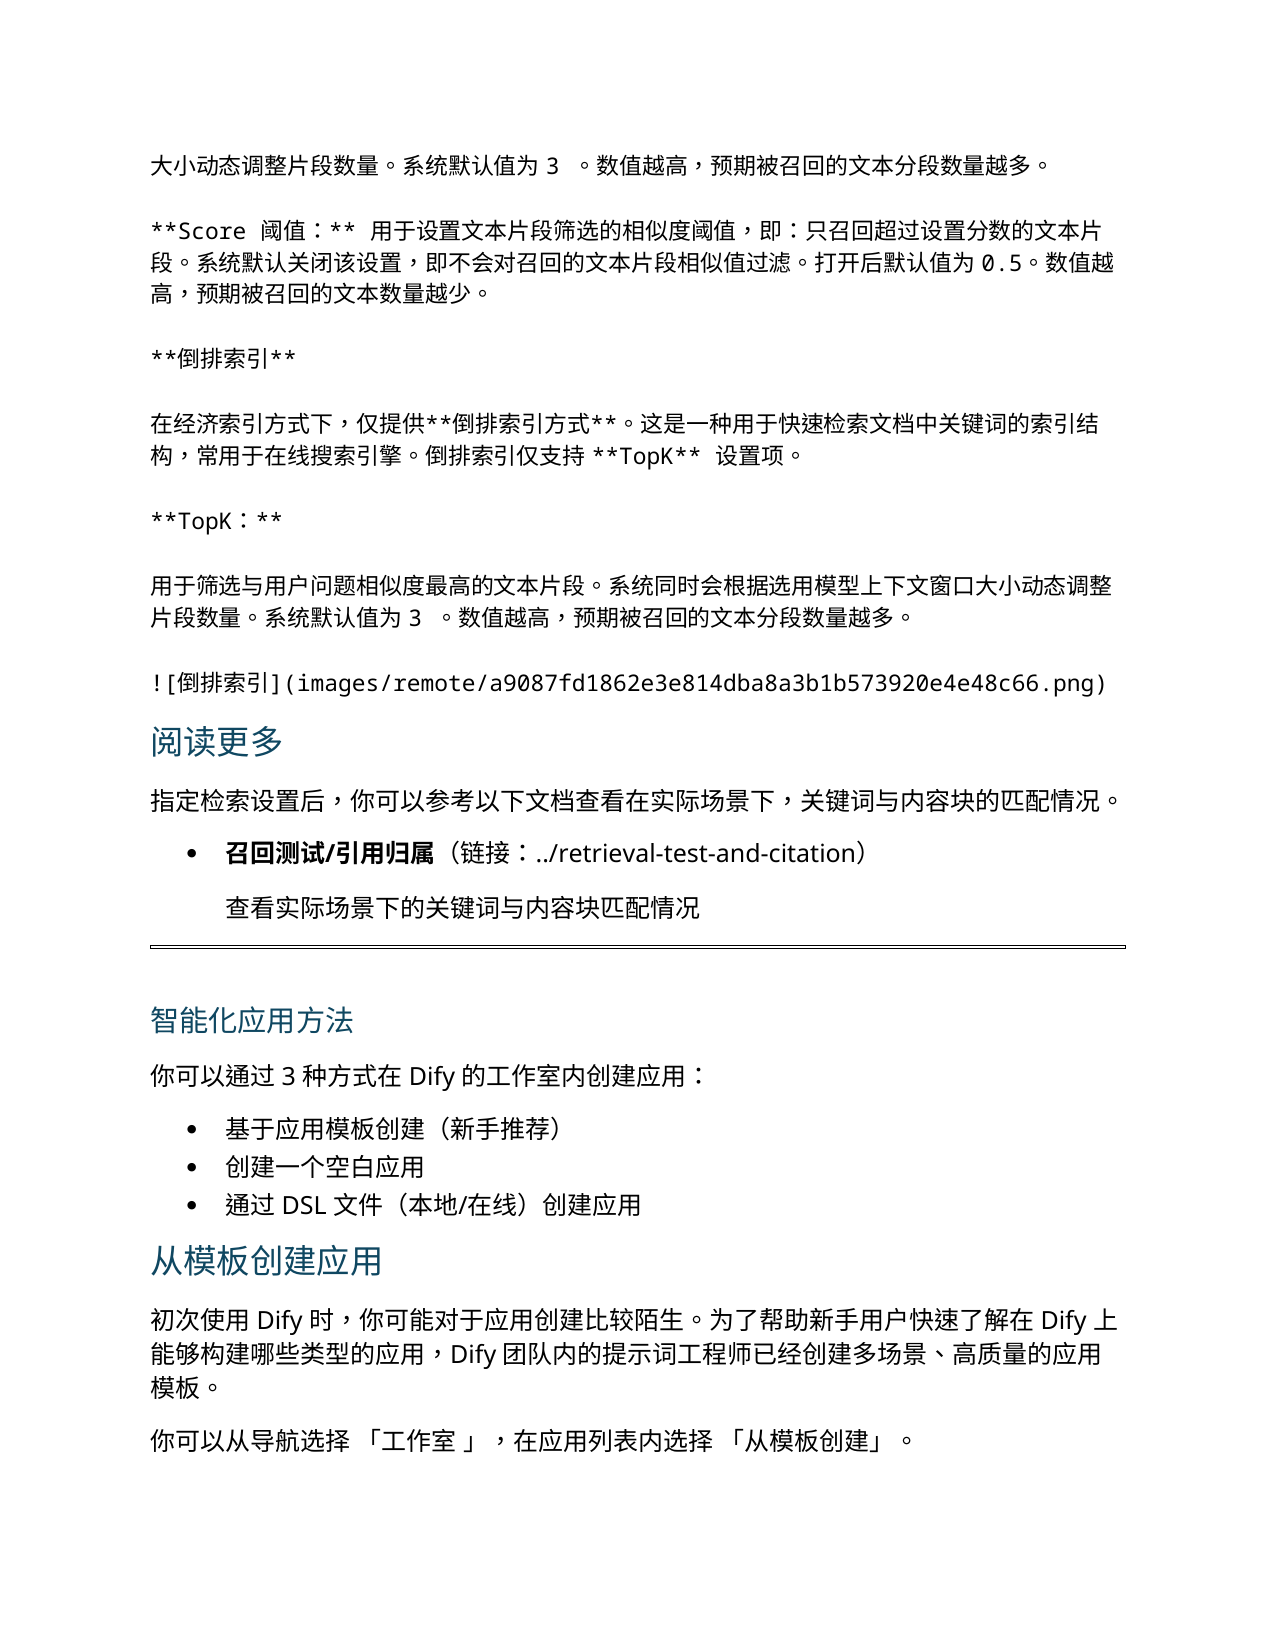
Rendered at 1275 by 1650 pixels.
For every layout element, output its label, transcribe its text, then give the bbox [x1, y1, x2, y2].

text 指定检索设置后，你可以参考以下文档查看在实际场景下，关键词与内容块的匹配情况。 [150, 783, 1125, 817]
subtitle 智能化应用方法 [150, 1001, 1125, 1040]
list 通过 DSL 文件（本地/在线）创建应用 [187, 1187, 1125, 1222]
list 基于应用模板创建（新手推荐） [187, 1112, 1125, 1146]
text 初次使用 Dify 时，你可能对于应用创建比较陌生。为了帮助新手用户快速了解在 Dify 上能够构建哪些类型的应用，Dify 团队内的提示词工程师已经创建多场景、高质量的应用模板。 [150, 1302, 1125, 1404]
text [150, 150, 1125, 698]
text 你可以从导航选择 「工作室 」，在应用列表内选择 「从模板创建」。 [150, 1423, 1125, 1457]
subtitle 阅读更多 [150, 719, 1125, 764]
list 召回测试/引用归属（链接：../retrieval-test-and-citation） [187, 836, 1125, 870]
text 你可以通过 3 种方式在 Dify 的工作室内创建应用： [150, 1059, 1125, 1093]
subtitle 从模板创建应用 [150, 1238, 1125, 1284]
list 查看实际场景下的关键词与内容块匹配情况 [187, 891, 1125, 925]
list 创建一个空白应用 [187, 1150, 1125, 1184]
